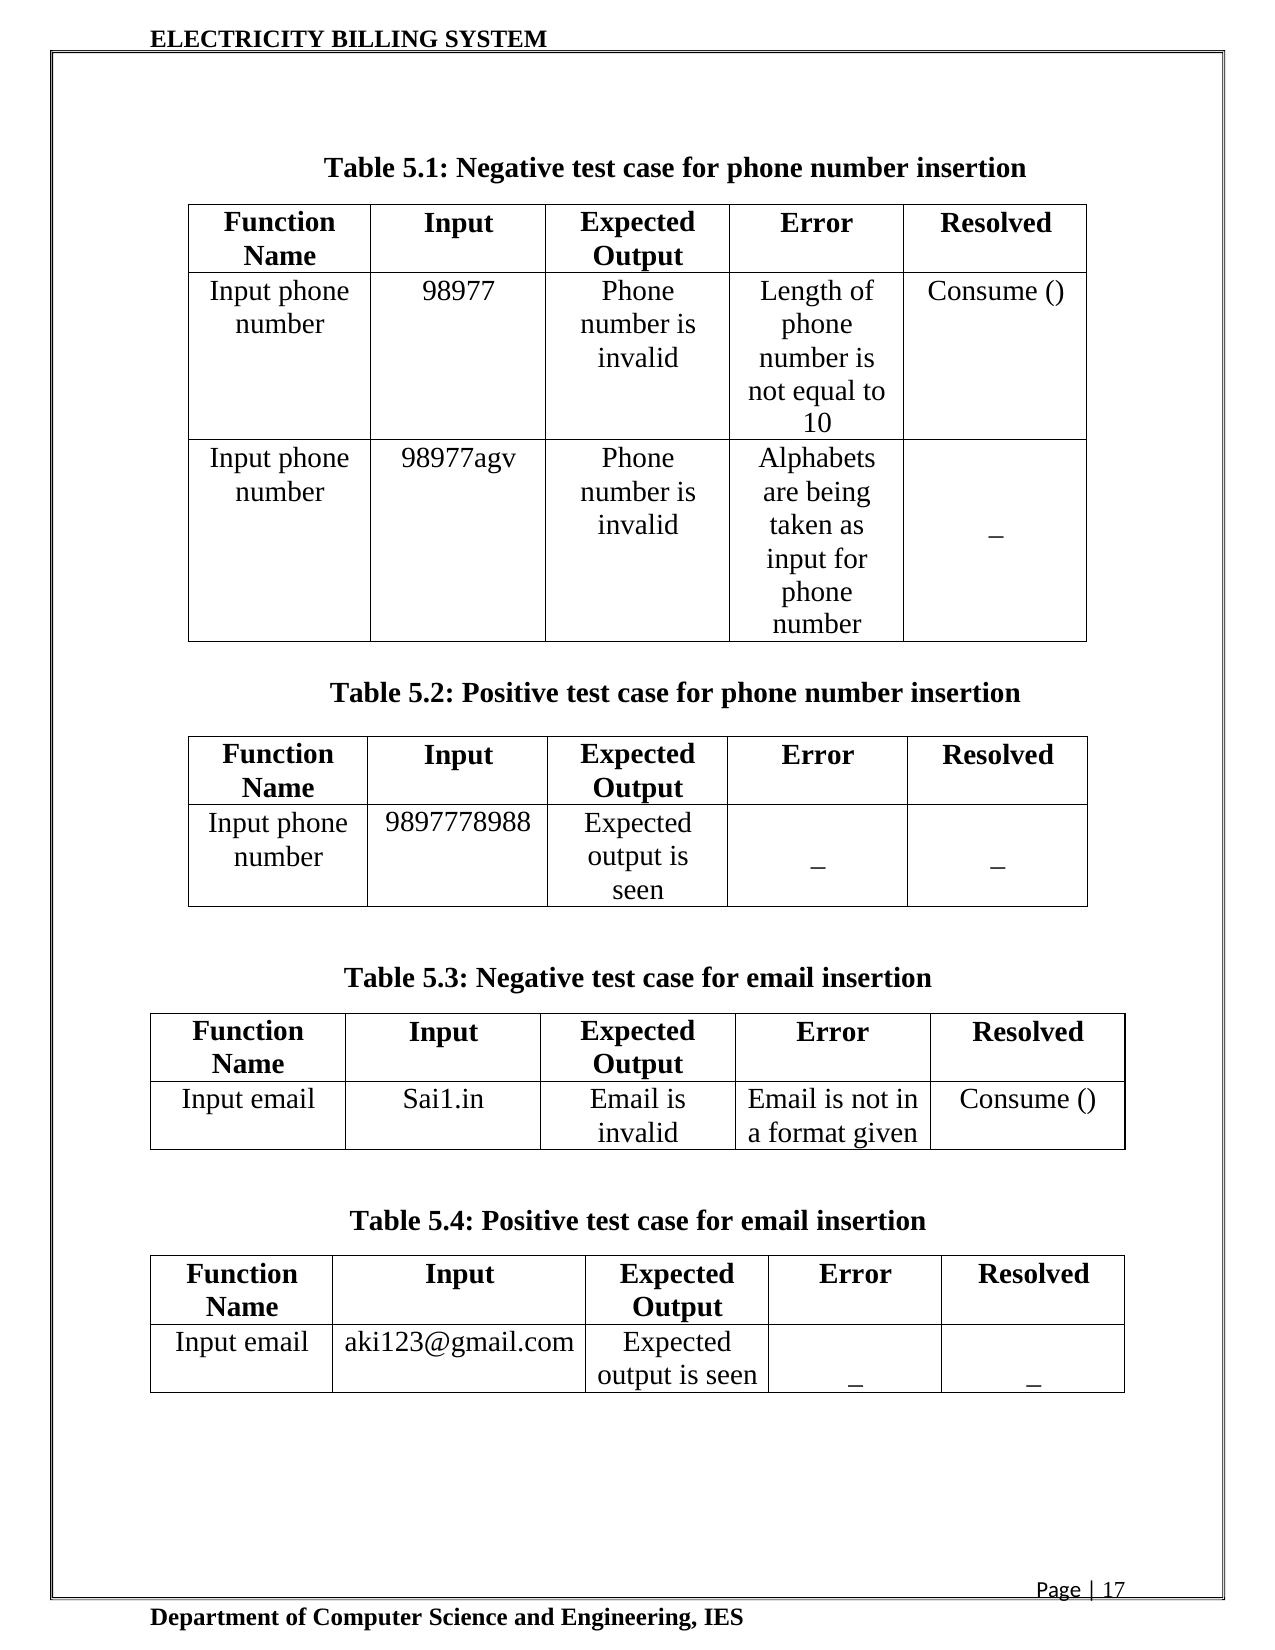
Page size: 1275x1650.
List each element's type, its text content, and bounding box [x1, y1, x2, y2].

table_header Input [346, 1014, 540, 1081]
table_cell 9897778988 [368, 805, 547, 906]
table_cell Consume () [931, 1082, 1124, 1149]
table_cell aki123@gmail.com [333, 1325, 585, 1392]
table_header Function Name [189, 737, 367, 804]
subtitle Table 5.1: Negative test case for phone number insertion [324, 150, 1171, 183]
table_cell Email is invalid [541, 1082, 735, 1149]
subtitle Table 5.3: Negative test case for email insertion [241, 960, 1034, 993]
table_cell Phone number is invalid [546, 273, 729, 439]
table_header Resolved [931, 1014, 1124, 1081]
table_cell Input phone number [189, 273, 370, 439]
text Table 5.4: Positive test case for email insertion [241, 1203, 1034, 1236]
table_cell Input email [151, 1082, 345, 1149]
table_cell 98977 [371, 273, 545, 439]
table_header Error [728, 737, 907, 804]
table_header Input [371, 205, 545, 272]
table_header Function Name [189, 205, 370, 272]
table_cell Input email [151, 1325, 332, 1392]
table_header Resolved [942, 1256, 1124, 1323]
table_cell Email is not in a format given [736, 1082, 930, 1149]
table_header Expected Output [586, 1256, 768, 1323]
table_cell Expected output is seen [548, 805, 727, 906]
table_header Resolved [904, 205, 1086, 272]
table_header Error [730, 205, 903, 272]
table_cell Length of phone number is not equal to 10 [730, 273, 903, 439]
table_cell _ [908, 805, 1087, 906]
table_header Expected Output [548, 737, 727, 804]
table_header Error [769, 1256, 941, 1323]
table_cell Alphabets are being taken as input for phone number [730, 440, 903, 641]
table_cell Sai1.in [346, 1082, 540, 1149]
table_header Input [368, 737, 547, 804]
table_header Resolved [908, 737, 1087, 804]
table_cell _ [728, 805, 907, 906]
table_cell 98977agv [371, 440, 545, 641]
table_cell Expected output is seen [586, 1325, 768, 1392]
text Table 5.2: Positive test case for phone number insertion [329, 675, 1171, 709]
table_header Expected Output [541, 1014, 735, 1081]
table_cell Input phone number [189, 805, 367, 906]
table_cell _ [904, 440, 1086, 641]
table_header Input [333, 1256, 585, 1323]
table_cell _ [942, 1325, 1124, 1392]
table_cell Consume () [904, 273, 1086, 439]
table_header Function Name [151, 1256, 332, 1323]
table_cell Input phone number [189, 440, 370, 641]
table_header Function Name [151, 1014, 345, 1081]
table_header Expected Output [546, 205, 729, 272]
table_header Error [736, 1014, 930, 1081]
table_cell _ [769, 1325, 941, 1392]
table_cell Phone number is invalid [546, 440, 729, 641]
